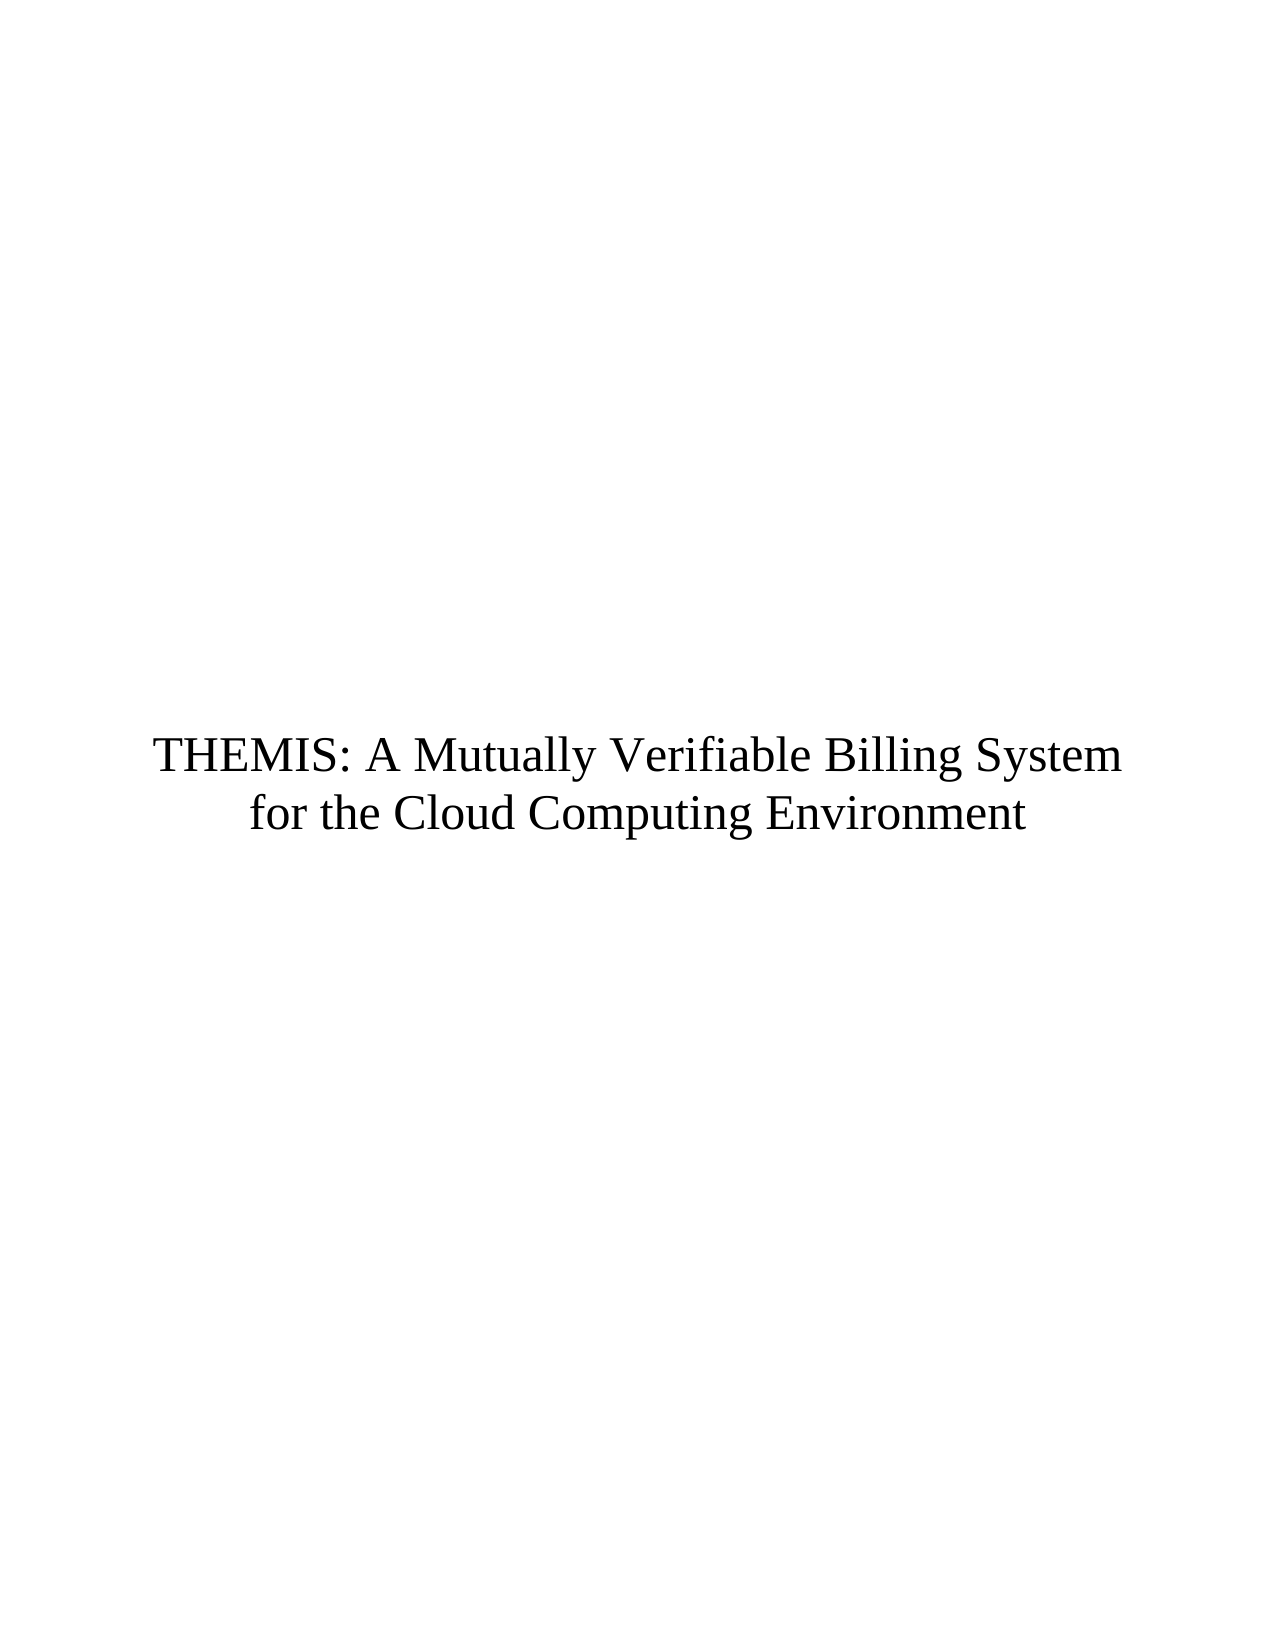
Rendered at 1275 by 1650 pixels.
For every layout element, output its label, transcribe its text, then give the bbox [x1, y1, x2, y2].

text THEMIS: A Mutually Verifiable Billing System [150, 725, 1125, 782]
text for the Cloud Computing Environment [150, 782, 1125, 840]
